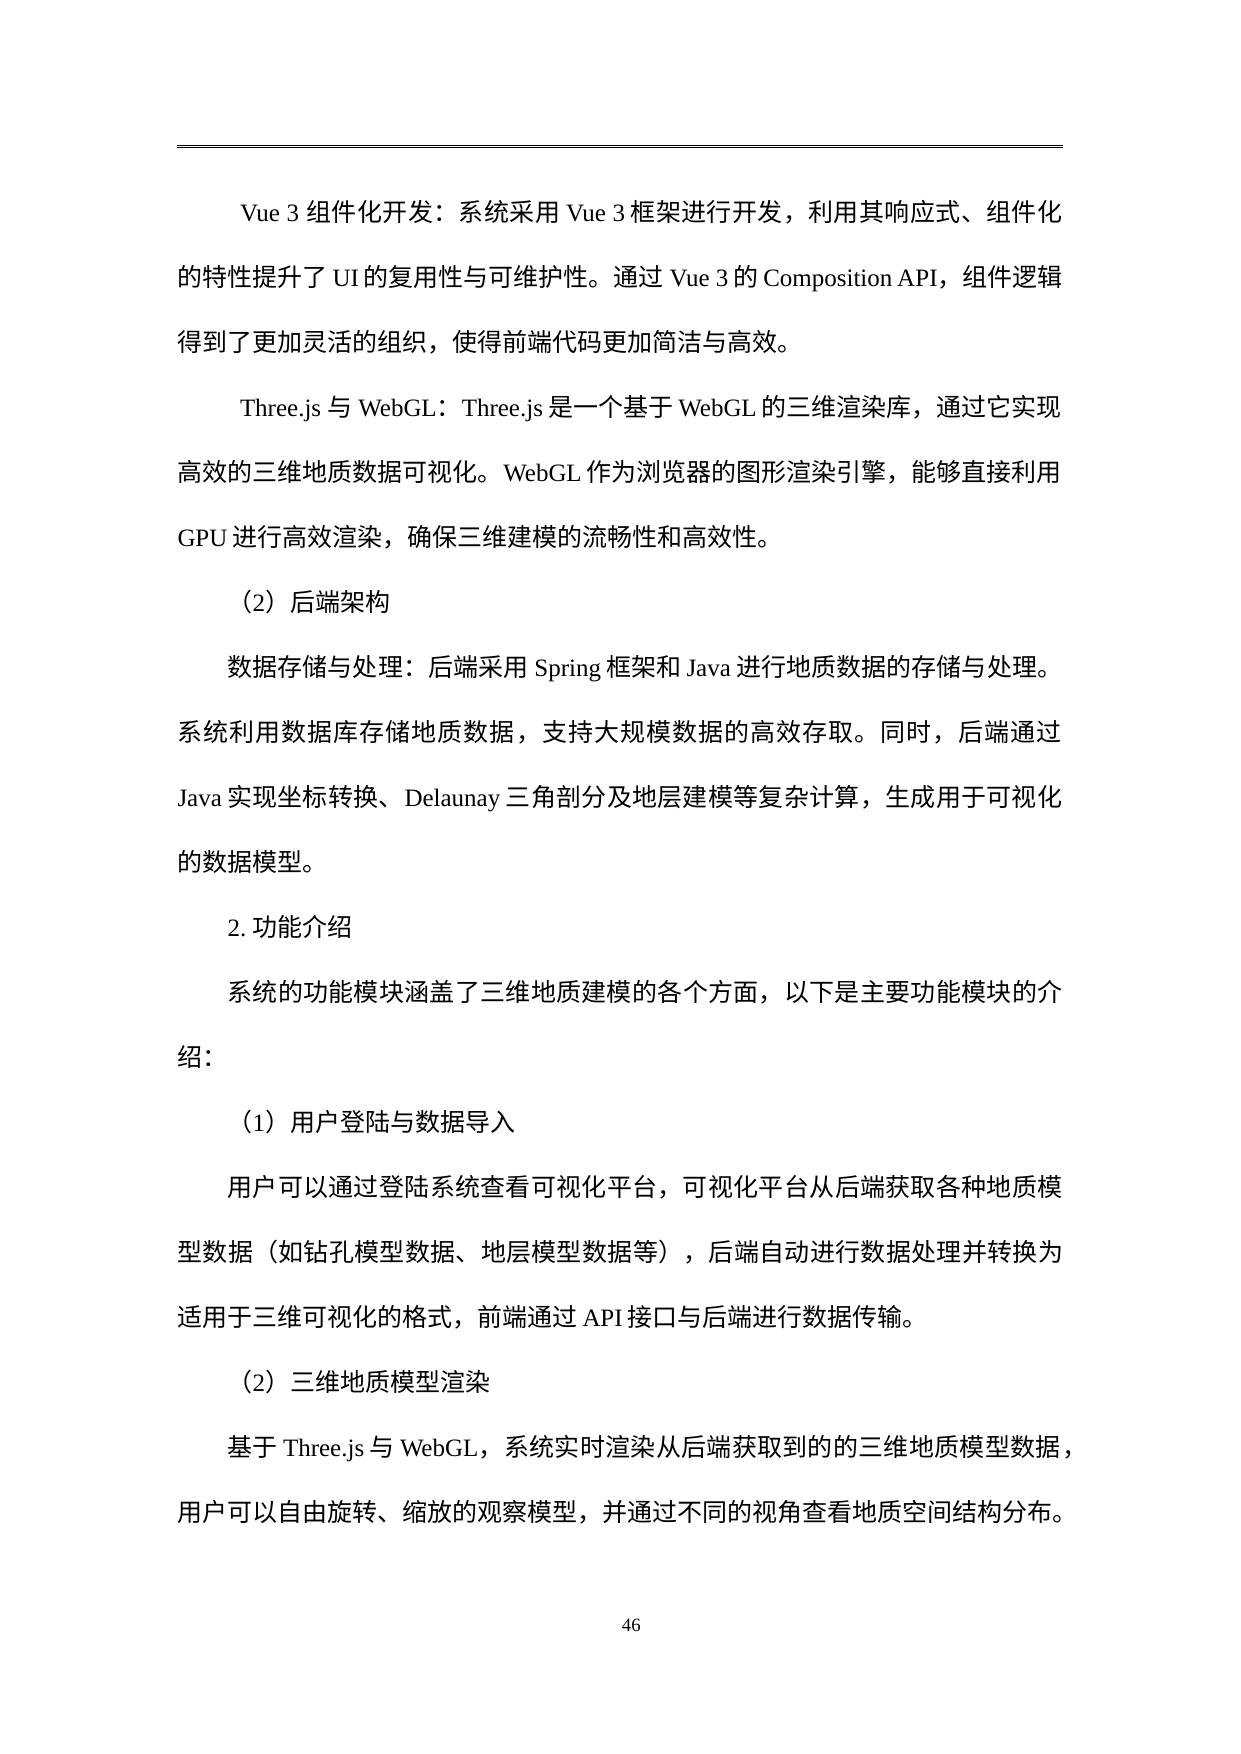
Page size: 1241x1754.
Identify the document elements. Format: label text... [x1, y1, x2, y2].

text 2. 功能介绍 [177, 893, 1063, 958]
text 数据存储与处理：后端采用Spring框架和Java进行地质数据的存储与处理。系统利用数据库存储地质数据，支持大规模数据的高效存取。同时，后端通过Java实现坐标转换、Delaunay三角剖分及地层建模等复杂计算，生成用于可视化的数据模型。 [177, 633, 1063, 893]
text （1）用户登陆与数据导入 [177, 1088, 1063, 1153]
text 系统的功能模块涵盖了三维地质建模的各个方面，以下是主要功能模块的介绍： [177, 958, 1063, 1088]
text 基于Three.js与WebGL，系统实时渲染从后端获取到的的三维地质模型数据，用户可以自由旋转、缩放的观察模型，并通过不同的视角查看地质空间结构分布。 [177, 1413, 1063, 1543]
text （2）三维地质模型渲染 [177, 1348, 1063, 1413]
text 用户可以通过登陆系统查看可视化平台，可视化平台从后端获取各种地质模型数据（如钻孔模型数据、地层模型数据等），后端自动进行数据处理并转换为适用于三维可视化的格式，前端通过API接口与后端进行数据传输。 [177, 1153, 1063, 1348]
text Vue 3 组件化开发：系统采用Vue 3框架进行开发，利用其响应式、组件化的特性提升了UI的复用性与可维护性。通过Vue 3的Composition API，组件逻辑得到了更加灵活的组织，使得前端代码更加简洁与高效。 [177, 178, 1063, 373]
text Three.js 与 WebGL：Three.js是一个基于WebGL的三维渲染库，通过它实现高效的三维地质数据可视化。WebGL作为浏览器的图形渲染引擎，能够直接利用GPU进行高效渲染，确保三维建模的流畅性和高效性。 [177, 373, 1063, 568]
text （2）后端架构 [177, 568, 1063, 633]
